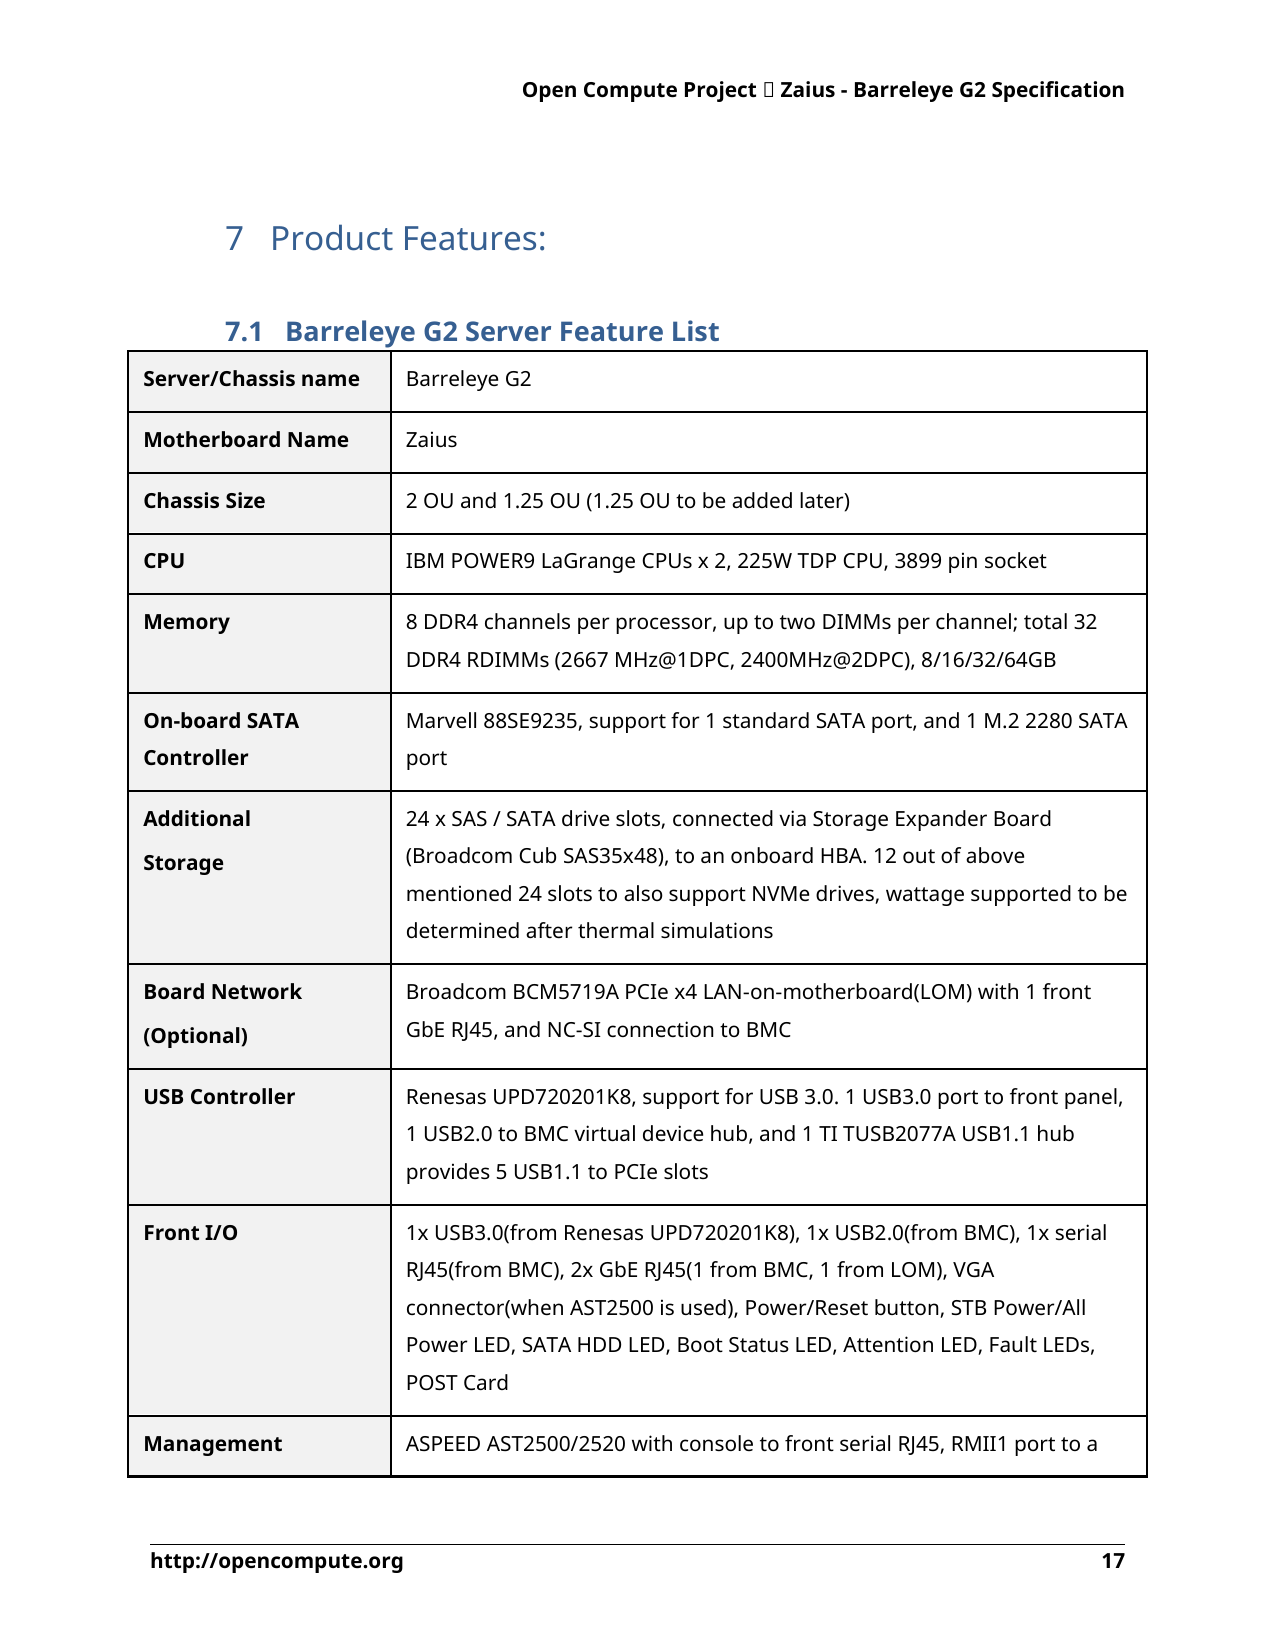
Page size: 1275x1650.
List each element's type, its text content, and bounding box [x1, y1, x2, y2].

table_cell Front I/O [129, 1206, 390, 1414]
subtitle Product Features: [225, 200, 1125, 275]
table_cell Broadcom BCM5719A PCIe x4 LAN‐on‐motherboard(LOM) with 1 front GbE RJ45, and NC-SI connection to BMC [392, 965, 1146, 1068]
table_cell IBM POWER9 LaGrange CPUs x 2, 225W TDP CPU, 3899 pin socket [392, 535, 1146, 593]
table_cell On-board SATA Controller [129, 694, 390, 790]
table_cell Chassis Size [129, 474, 390, 532]
table_cell Renesas UPD720201K8, support for USB 3.0. 1 USB3.0 port to front panel, 1 USB2.0 to BMC virtual device hub, and 1 TI TUSB2077A USB1.1 hub provides 5 USB1.1 to PCIe slots [392, 1070, 1146, 1204]
table_cell 2 OU and 1.25 OU (1.25 OU to be added later) [392, 474, 1146, 532]
table_cell Board Network (Optional) [129, 965, 390, 1068]
table_cell CPU [129, 535, 390, 593]
table_cell Additional Storage [129, 792, 390, 963]
table_cell USB Controller [129, 1070, 390, 1204]
table_cell 8 DDR4 channels per processor, up to two DIMMs per channel; total 32 DDR4 RDIMMs (2667 MHz@1DPC, 2400MHz@2DPC), 8/16/32/64GB [392, 595, 1146, 692]
subtitle Barreleye G2 Server Feature List [225, 312, 1125, 350]
table_cell Management [129, 1417, 390, 1475]
table_cell Marvell 88SE9235, support for 1 standard SATA port, and 1 M.2 2280 SATA port [392, 694, 1146, 790]
table_cell 24 x SAS / SATA drive slots, connected via Storage Expander Board (Broadcom Cub SAS35x48), to an onboard HBA. 12 out of above mentioned 24 slots to also support NVMe drives, wattage supported to be determined after thermal simulations [392, 792, 1146, 963]
table_header Barreleye G2 [392, 352, 1146, 411]
table_cell Memory [129, 595, 390, 692]
table_header Server/Chassis name [129, 352, 390, 411]
table_cell 1x USB3.0(from Renesas UPD720201K8), 1x USB2.0(from BMC), 1x serial RJ45(from BMC), 2x GbE RJ45(1 from BMC, 1 from LOM), VGA connector(when AST2500 is used), Power/Reset button, STB Power/All Power LED, SATA HDD LED, Boot Status LED, Attention LED, Fault LEDs, POST Card [392, 1206, 1146, 1414]
table_cell Motherboard Name [129, 413, 390, 472]
table_cell Zaius [392, 413, 1146, 472]
